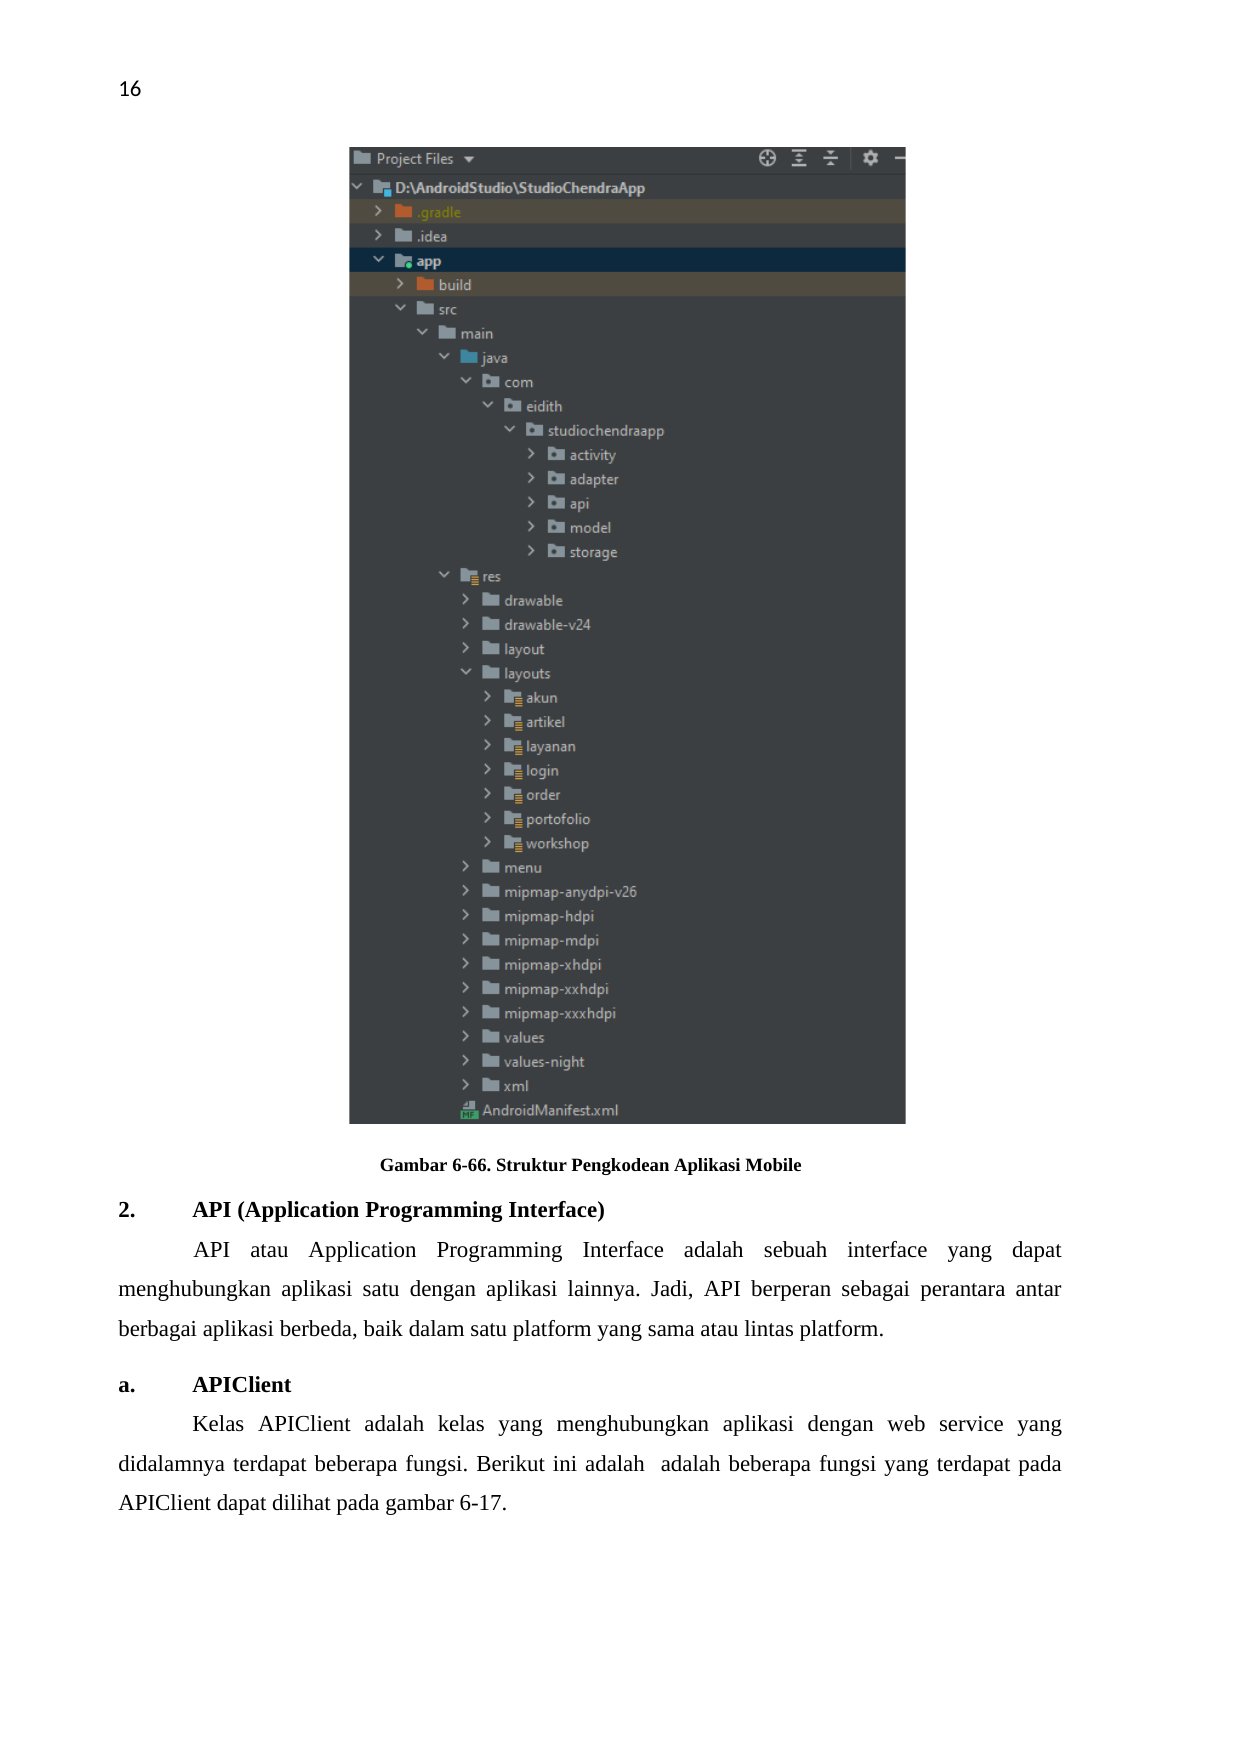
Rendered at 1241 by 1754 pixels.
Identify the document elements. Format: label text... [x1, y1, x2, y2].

subtitle APIClient [118, 1371, 1063, 1397]
text API atau Application Programming Interface adalah sebuah interface yang dapat menghubungkan aplikasi satu dengan aplikasi lainnya. Jadi, API berperan sebagai perantara antar berbagai aplikasi berbeda, baik dalam satu platform yang sama atau lintas platform. [118, 1236, 1063, 1341]
text Kelas APIClient adalah kelas yang menghubungkan aplikasi dengan web service yang didalamnya terdapat beberapa fungsi. Berikut ini adalah adalah beberapa fungsi yang terdapat pada APIClient dapat dilihat pada gambar 6-17. [118, 1410, 1063, 1516]
subtitle API (Application Programming Interface) [118, 1196, 1063, 1223]
picture [349, 147, 906, 1124]
